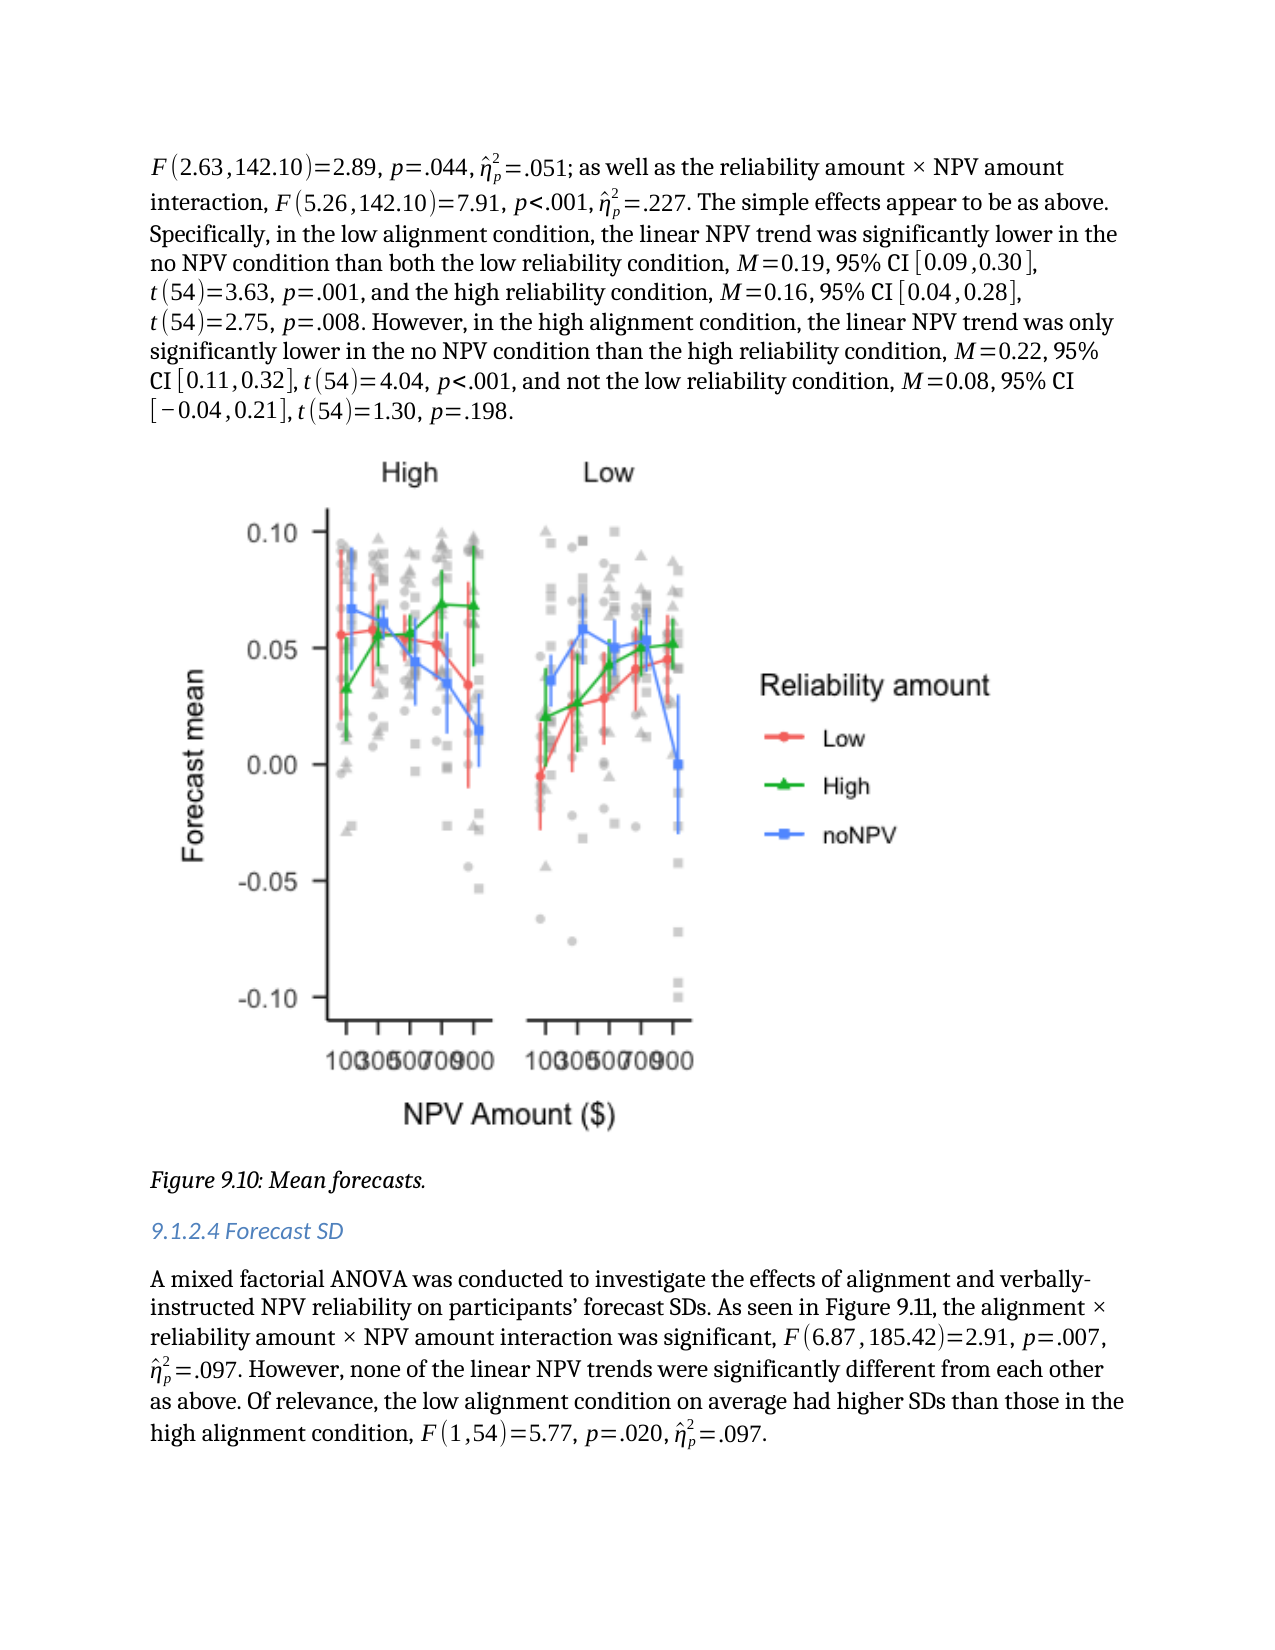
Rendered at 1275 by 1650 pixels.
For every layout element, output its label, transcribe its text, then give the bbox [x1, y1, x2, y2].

subtitle 9.1.2.4 Forecast SD [150, 1215, 1125, 1246]
text Figure 9.10: Mean forecasts. [150, 1166, 1125, 1194]
picture [168, 444, 1044, 1145]
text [150, 150, 1125, 426]
text A mixed factorial ANOVA was conducted to investigate the effects of alignment and verbally-instructed NPV reliability on participants’ forecast SDs. As seen in Figure 9.11, the alignment reliability amount NPV amount interaction was significant, , , . However, none of the linear NPV trends were significantly different from each other as above. Of relevance, the low alignment condition on average had higher SDs than those in the high alignment condition, , , . [150, 1264, 1125, 1451]
